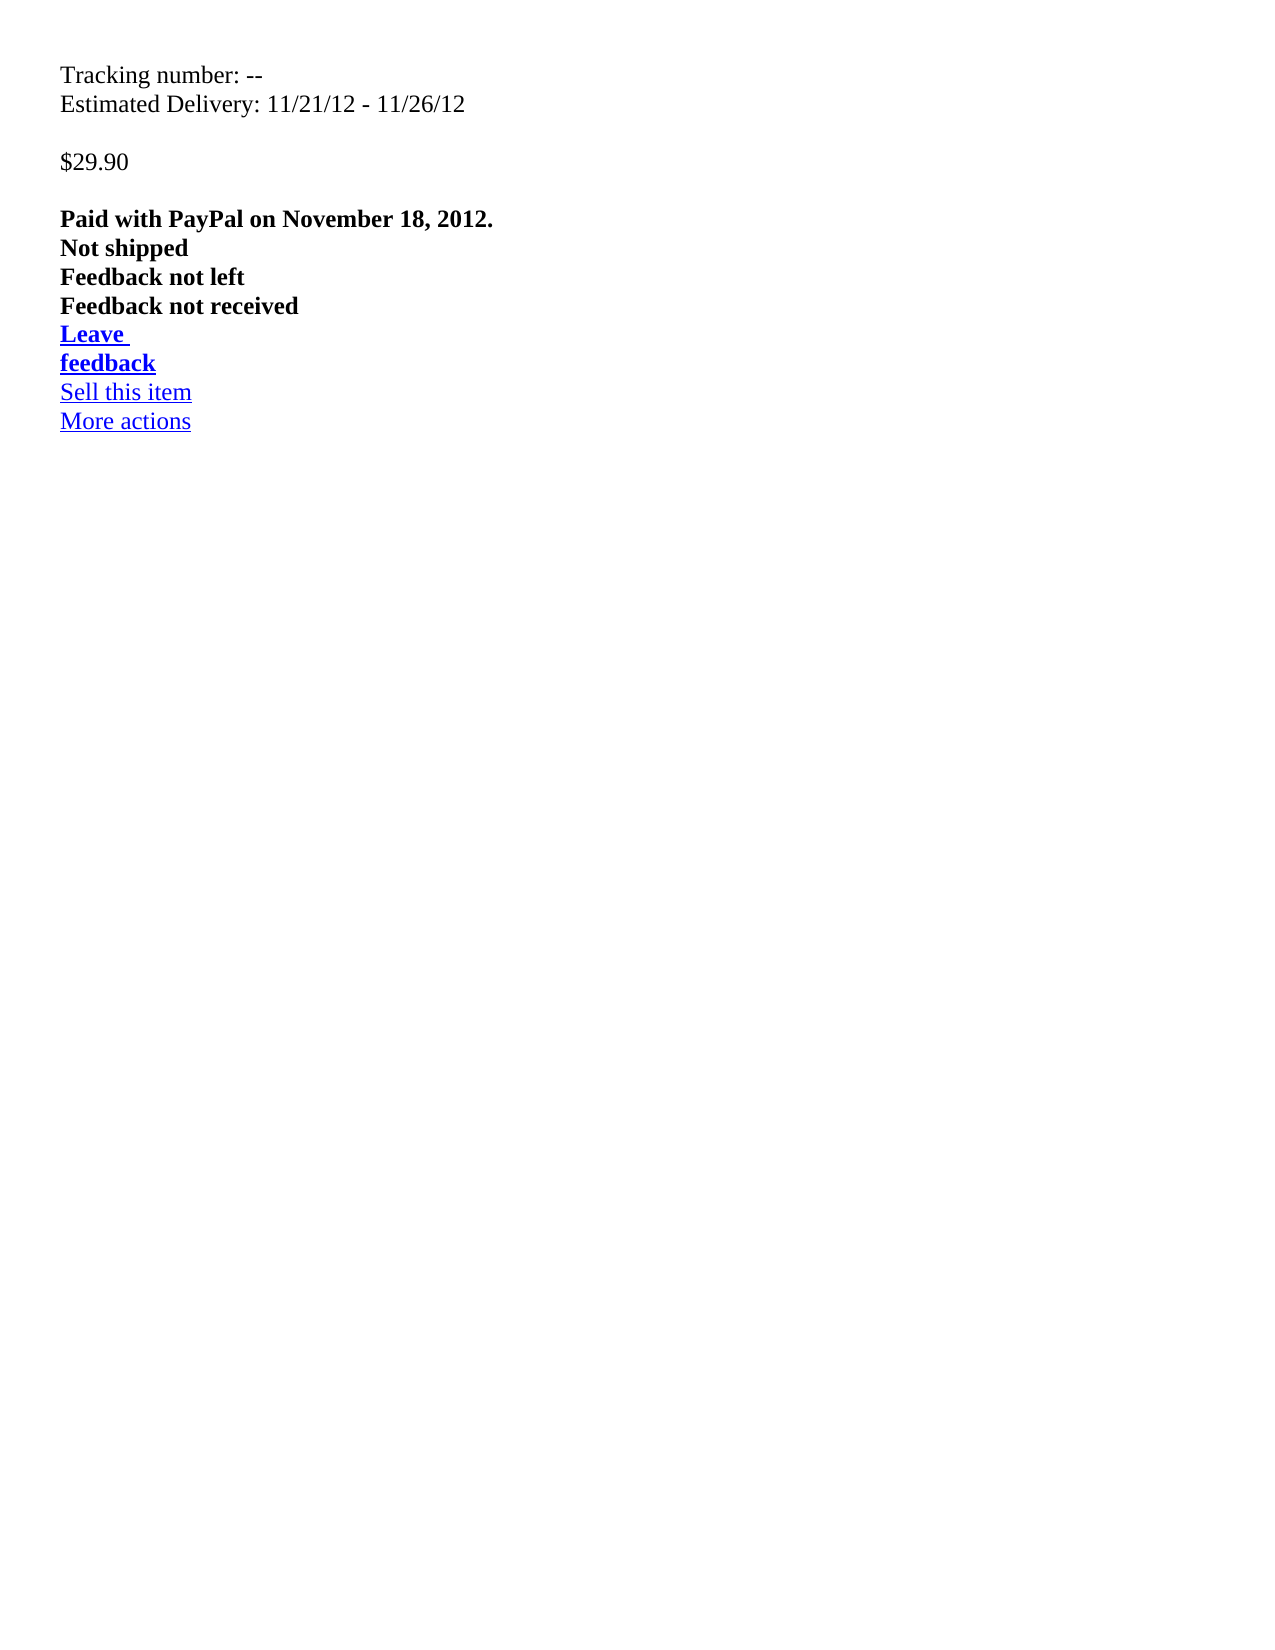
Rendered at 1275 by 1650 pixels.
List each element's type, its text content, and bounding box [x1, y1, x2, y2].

table_cell More actions [60, 406, 216, 434]
table_header Leave feedback [60, 320, 216, 377]
table_cell Sell this item [60, 377, 216, 406]
text Estimated Delivery: 11/21/12 - 11/26/12 [60, 89, 1215, 117]
text Paid with PayPal on November 18, 2012. [60, 204, 1215, 233]
text Feedback not left [60, 262, 1215, 291]
text Tracking number: -- [60, 60, 1215, 89]
text Not shipped [60, 233, 1215, 262]
text $29.90 [60, 147, 1215, 175]
text Feedback not received [60, 291, 1215, 319]
